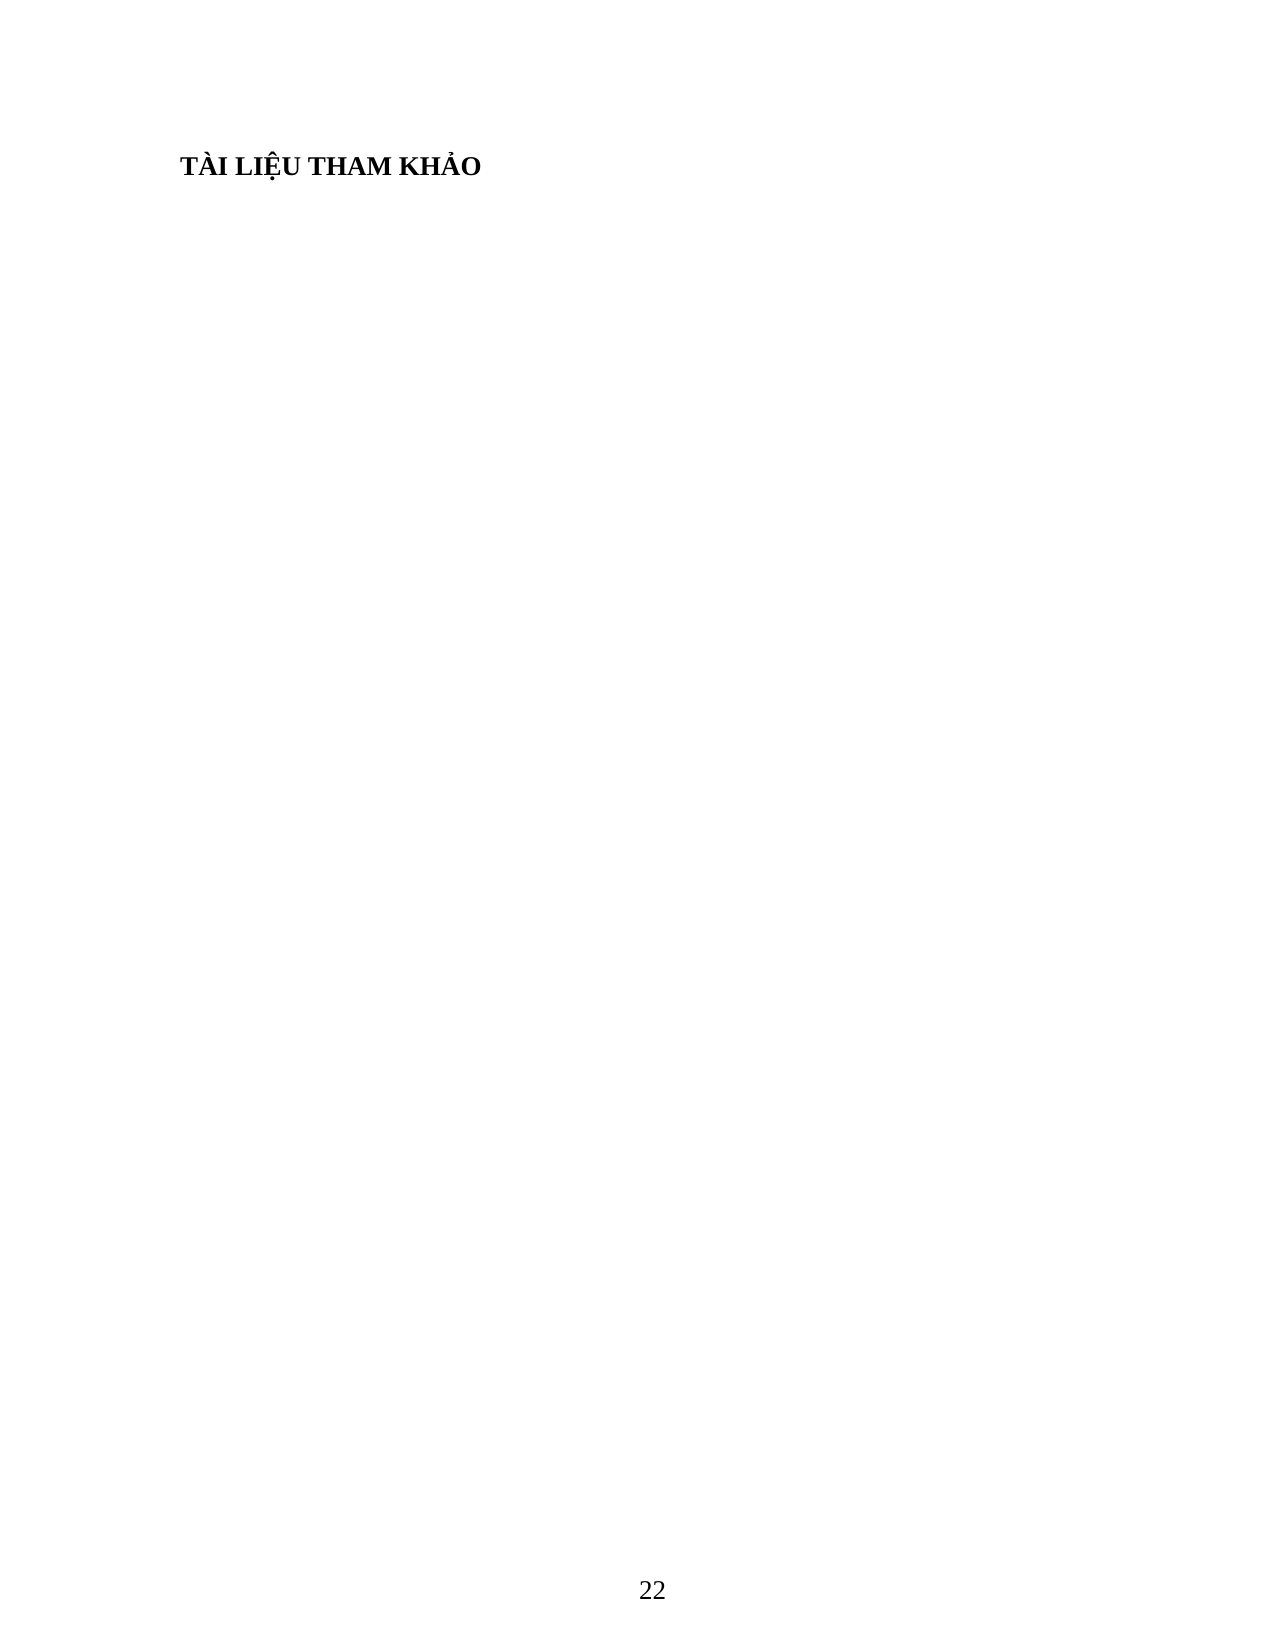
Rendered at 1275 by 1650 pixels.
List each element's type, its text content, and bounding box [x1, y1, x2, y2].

text TÀI LIỆU THAM KHẢO [180, 150, 1125, 181]
